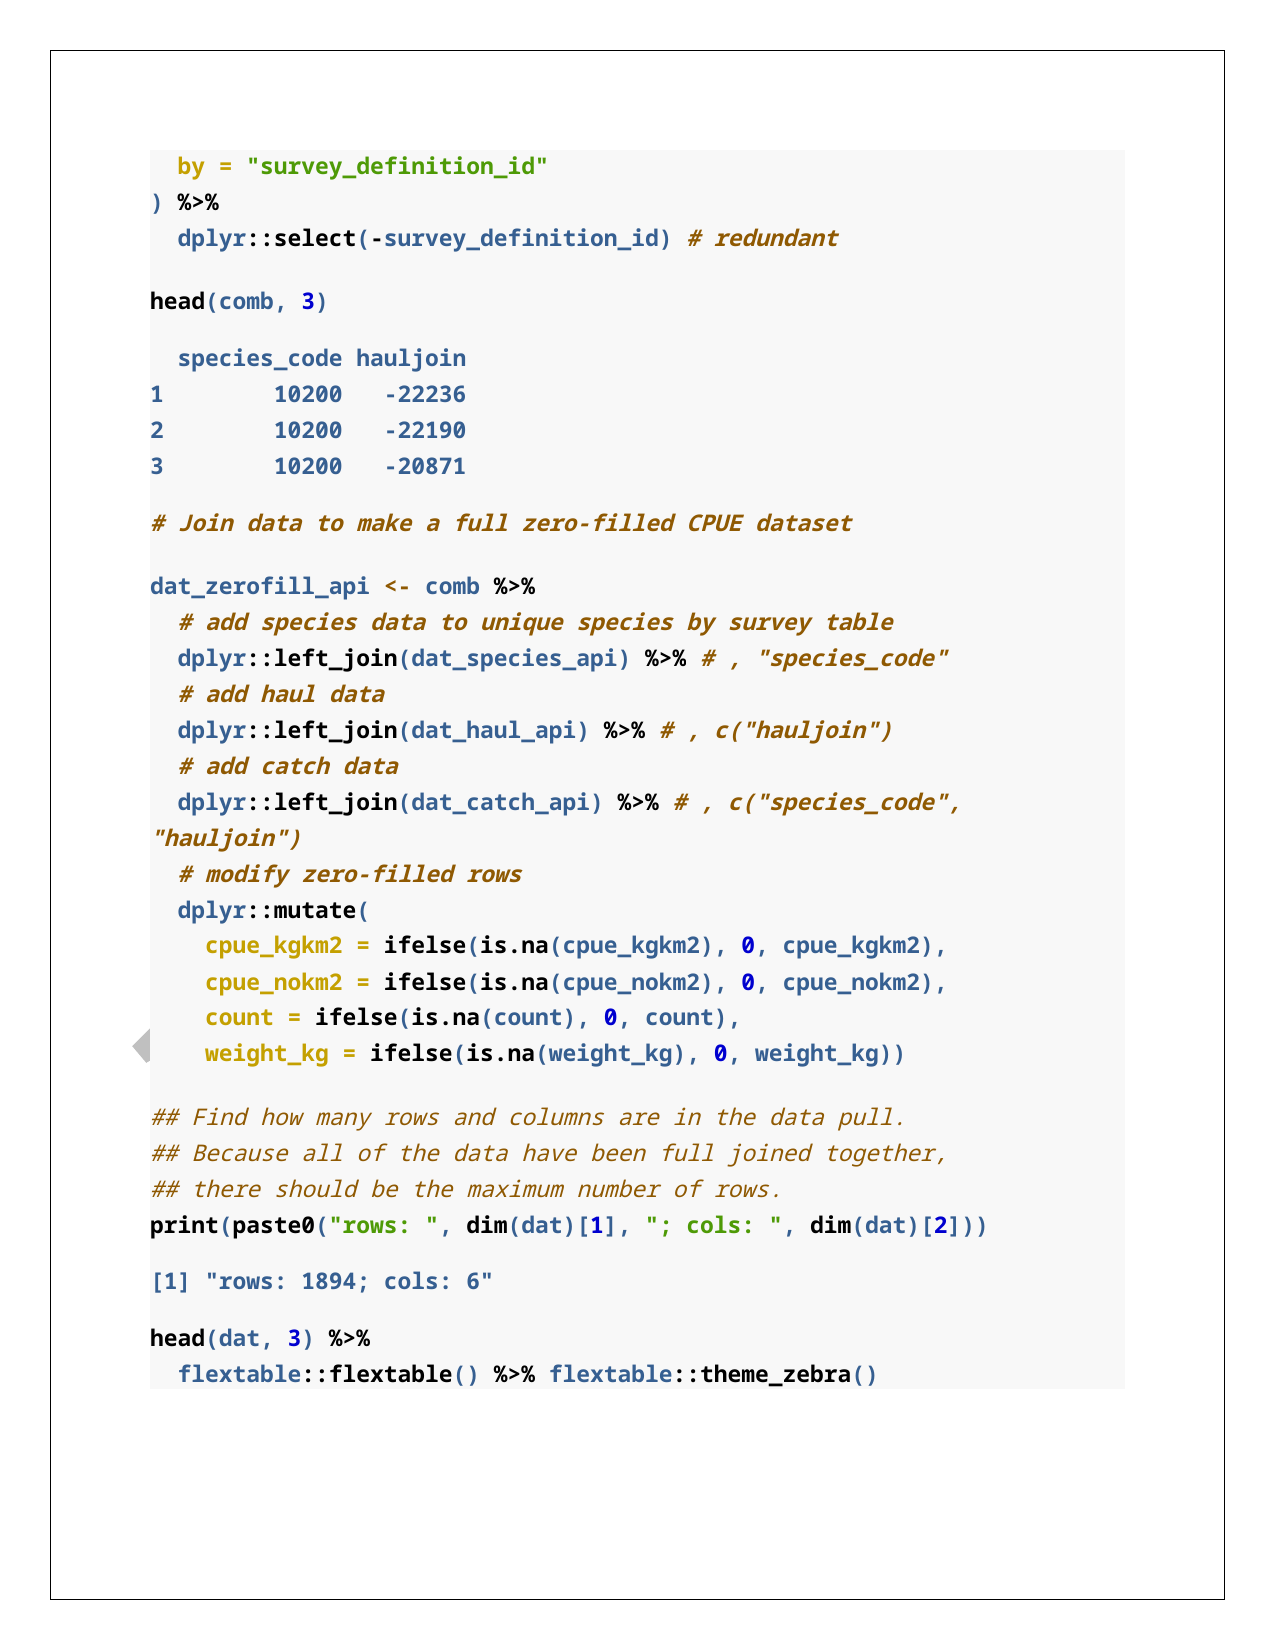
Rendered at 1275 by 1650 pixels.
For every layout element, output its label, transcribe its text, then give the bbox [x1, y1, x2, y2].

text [150, 150, 1125, 317]
text head(dat, 3) %>% flextable::flextable() %>% flextable::theme_zebra() [150, 1322, 1125, 1389]
text # Join data to make a full zero-filled CPUE dataset dat_zerofill_api <- comb %>% # add species data to unique species by survey table dplyr::left_join(dat_species_api) %>% # , "species_code" # add haul data dplyr::left_join(dat_haul_api) %>% # , c("hauljoin") # add catch data dplyr::left_join(dat_catch_api) %>% # , c("species_code", "hauljoin") # modify zero-filled rows dplyr::mutate( cpue_kgkm2 = ifelse(is.na(cpue_kgkm2), 0, cpue_kgkm2), cpue_nokm2 = ifelse(is.na(cpue_nokm2), 0, cpue_nokm2), count = ifelse(is.na(count), 0, count), weight_kg = ifelse(is.na(weight_kg), 0, weight_kg)) ## Find how many rows and columns are in the data pull. ## Because all of the data have been full joined together, ## there should be the maximum number of rows. print(paste0("rows: ", dim(dat)[1], "; cols: ", dim(dat)[2])) [150, 507, 1125, 1240]
text [1] "rows: 1894; cols: 6" [150, 1265, 1125, 1297]
text species_code hauljoin 1 10200 -22236 2 10200 -22190 3 10200 -20871 [150, 342, 1125, 481]
